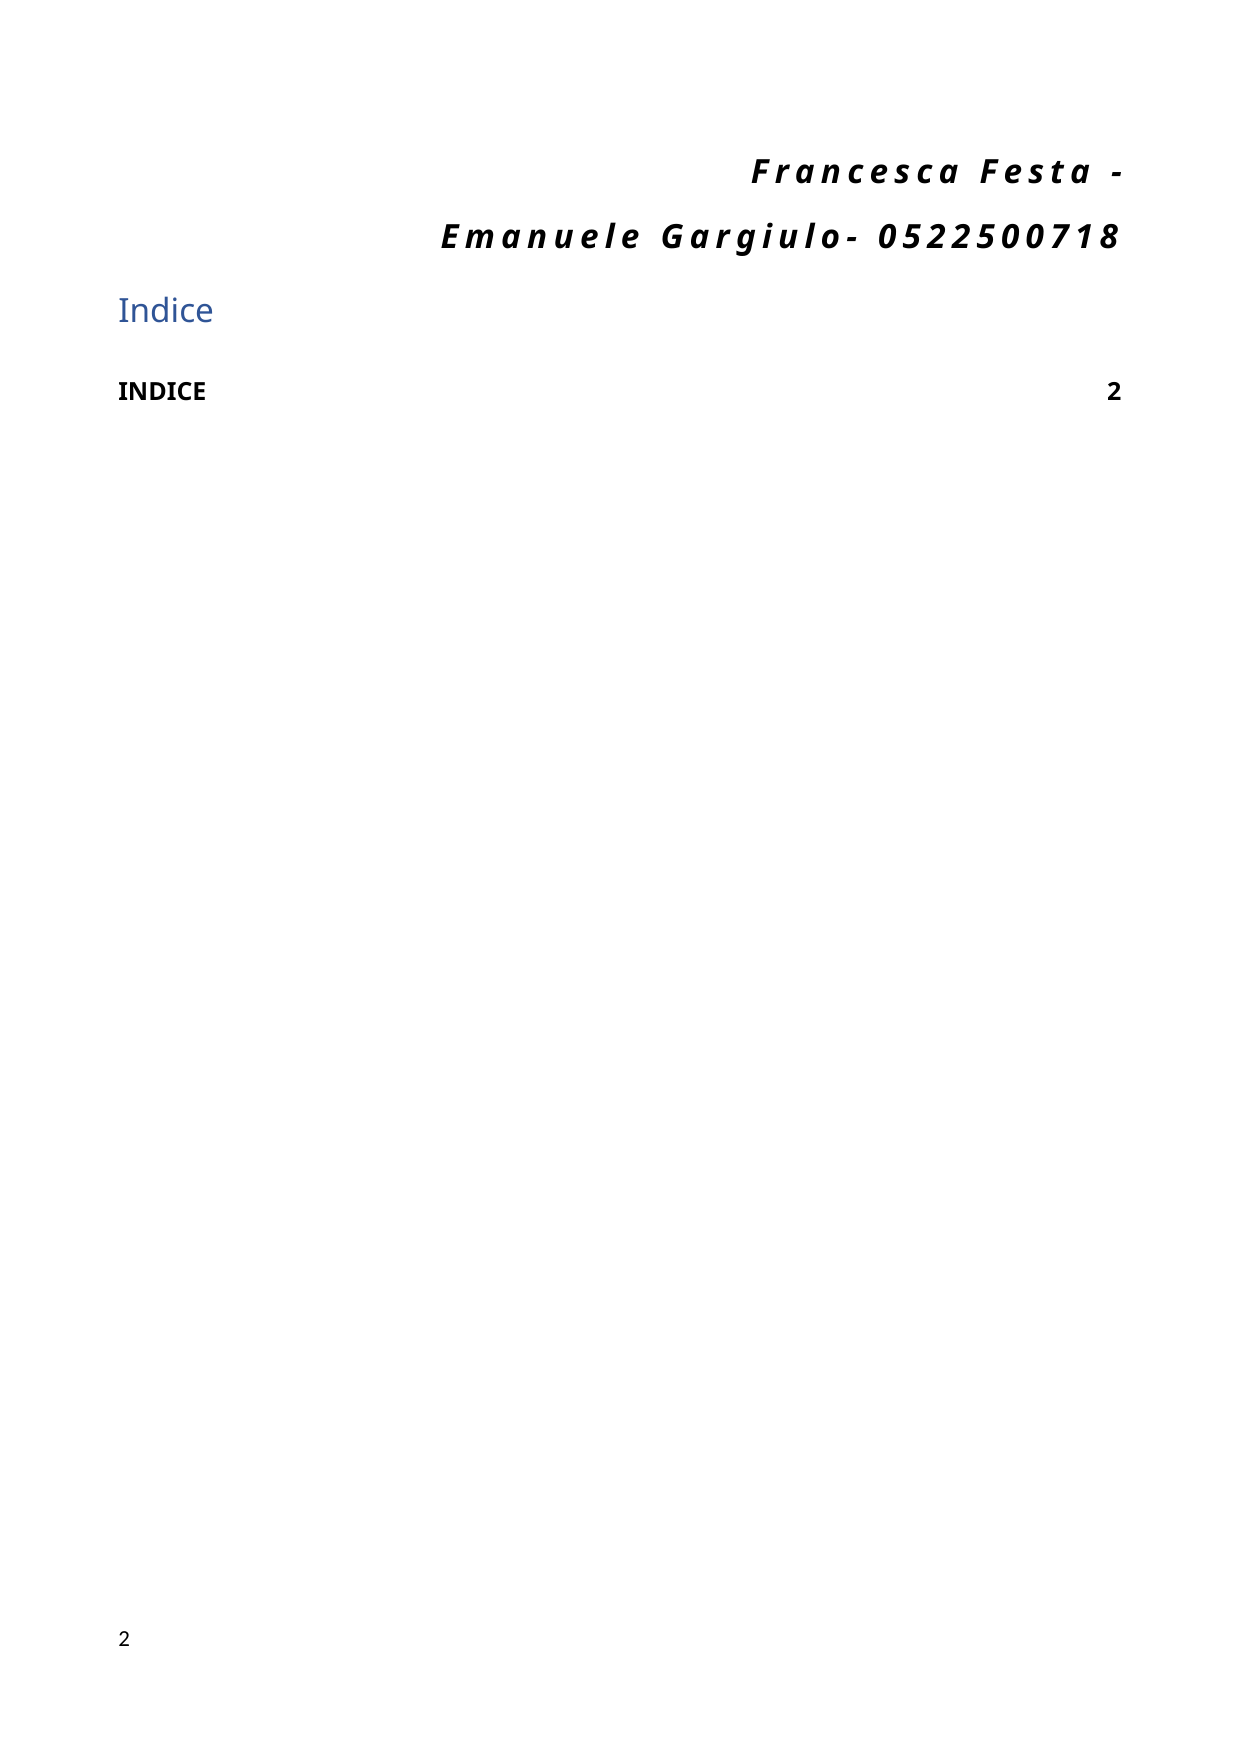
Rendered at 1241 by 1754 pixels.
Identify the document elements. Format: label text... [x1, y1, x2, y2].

text Francesca Festa - [118, 148, 1122, 193]
text Emanuele Gargiulo- 0522500718 [118, 213, 1122, 259]
text Indice 2 [118, 374, 1122, 408]
subtitle Indice [118, 287, 1122, 333]
